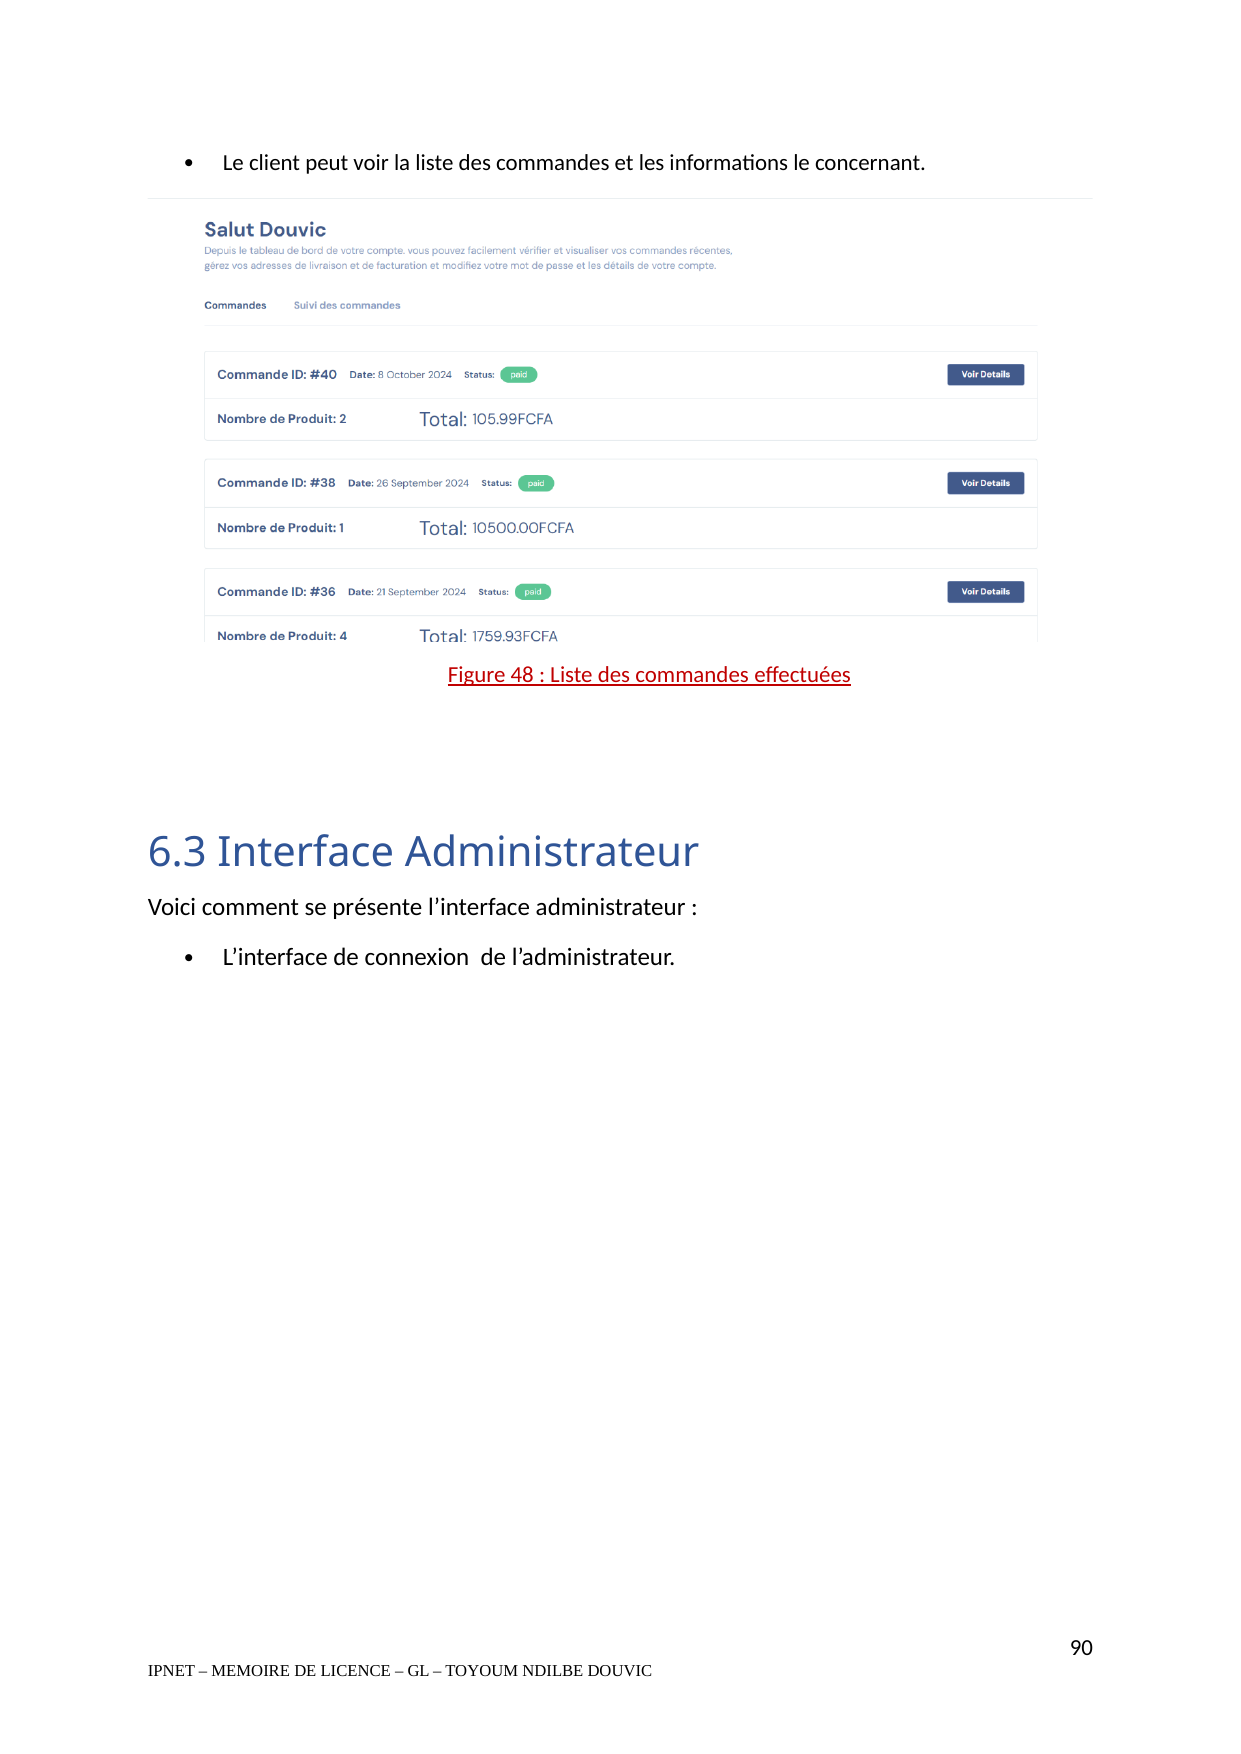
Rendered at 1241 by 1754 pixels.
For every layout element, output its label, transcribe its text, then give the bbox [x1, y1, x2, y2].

text Voici comment se présente l’interface administrateur : [148, 891, 1093, 922]
subtitle 6.3 Interface Administrateur [148, 822, 1093, 878]
list Le client peut voir la liste des commandes et les informations le concernant. [185, 148, 1093, 176]
text Figure 48 : Liste des commandes effectuées [448, 660, 1093, 688]
list L’interface de connexion de l’administrateur. [185, 941, 1093, 971]
picture [147, 194, 1093, 642]
